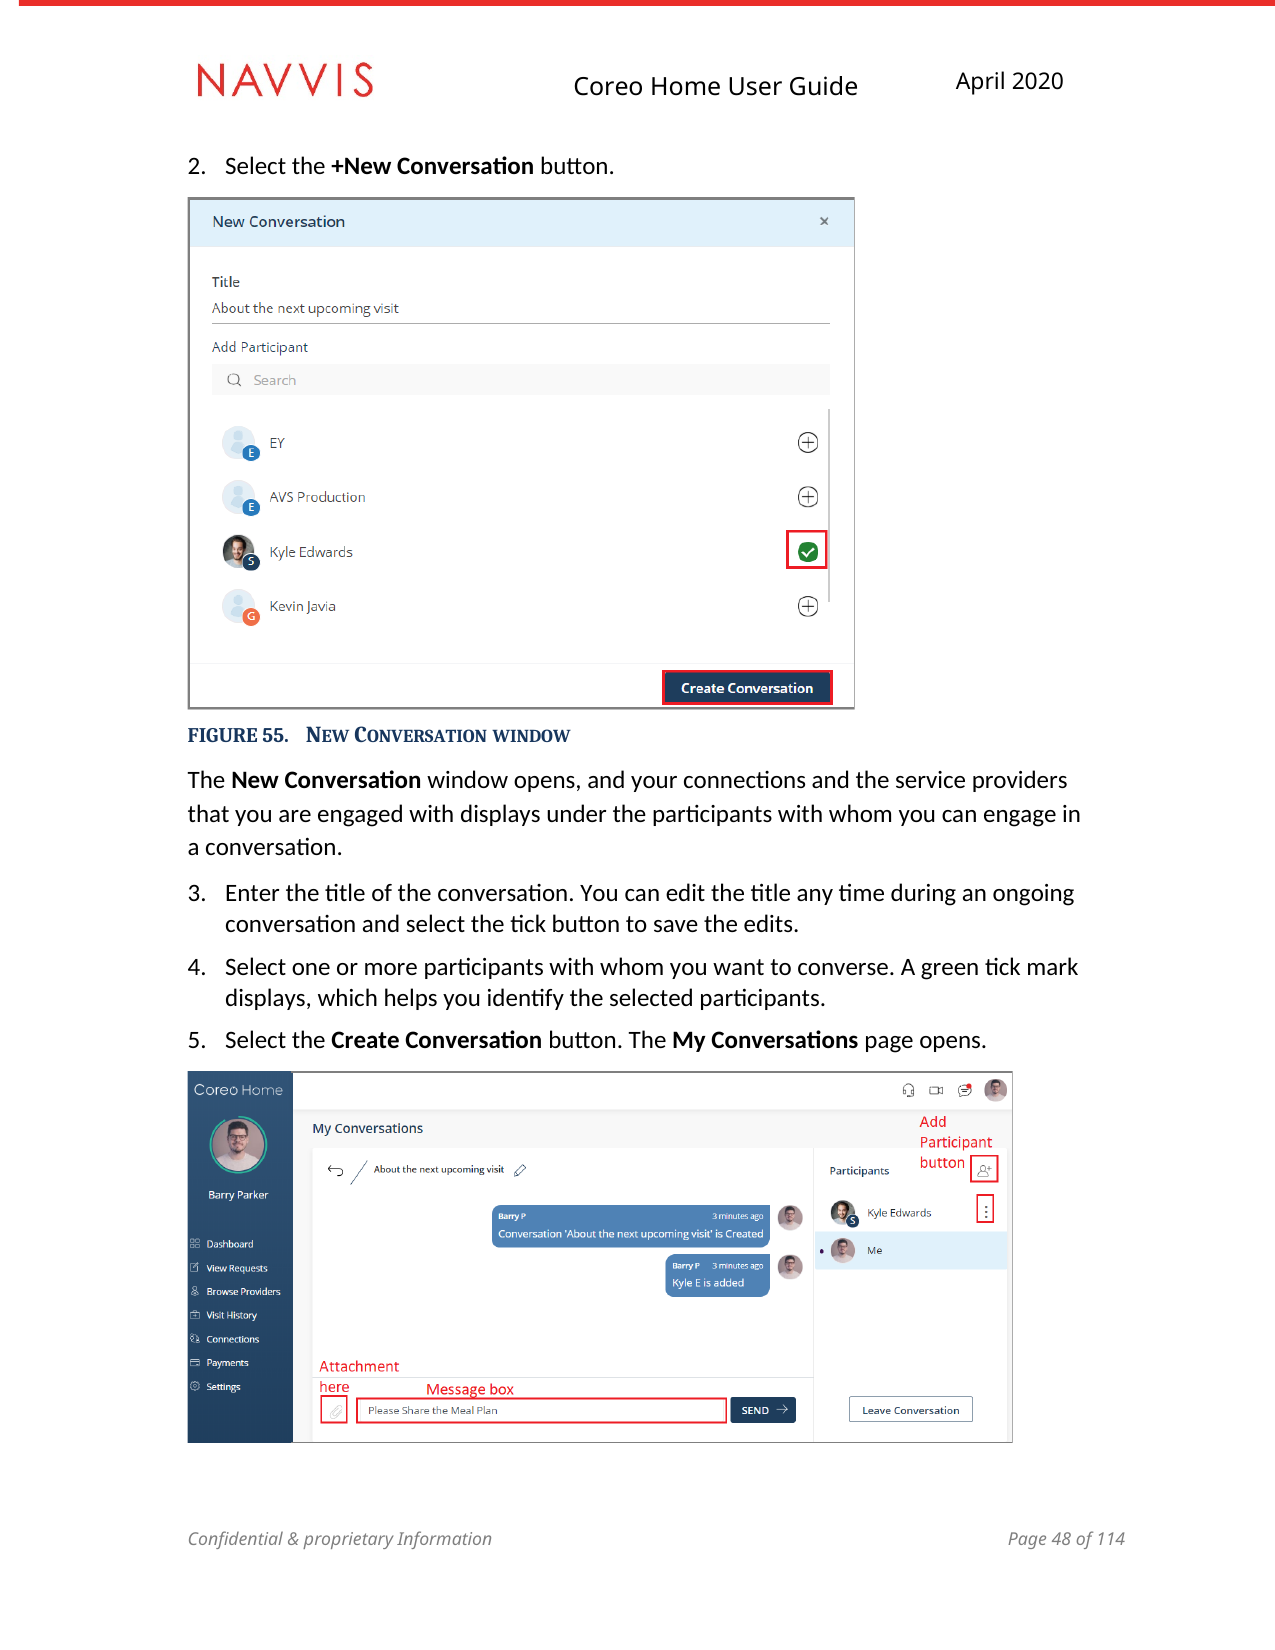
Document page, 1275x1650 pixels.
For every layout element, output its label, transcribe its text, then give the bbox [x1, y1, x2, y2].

list Select the +New Conversation button. [187, 150, 1087, 181]
list Select the Create Conversation button. The My Conversations page opens. [187, 1025, 1087, 1055]
picture [187, 197, 855, 710]
picture [187, 1071, 1013, 1443]
list Enter the title of the conversation. You can edit the title any time during an ongoing conversation and select the tick button to save the edits. [187, 878, 1087, 939]
list Select one or more participants with whom you want to converse. A green tick mark displays, which helps you identify the selected participants. [187, 951, 1087, 1012]
text New Conversation window [187, 722, 1087, 748]
picture [187, 55, 383, 104]
text The New Conversation window opens, and your connections and the service providers that you are engaged with displays under the participants with whom you can engage in a conversation. [187, 764, 1087, 862]
